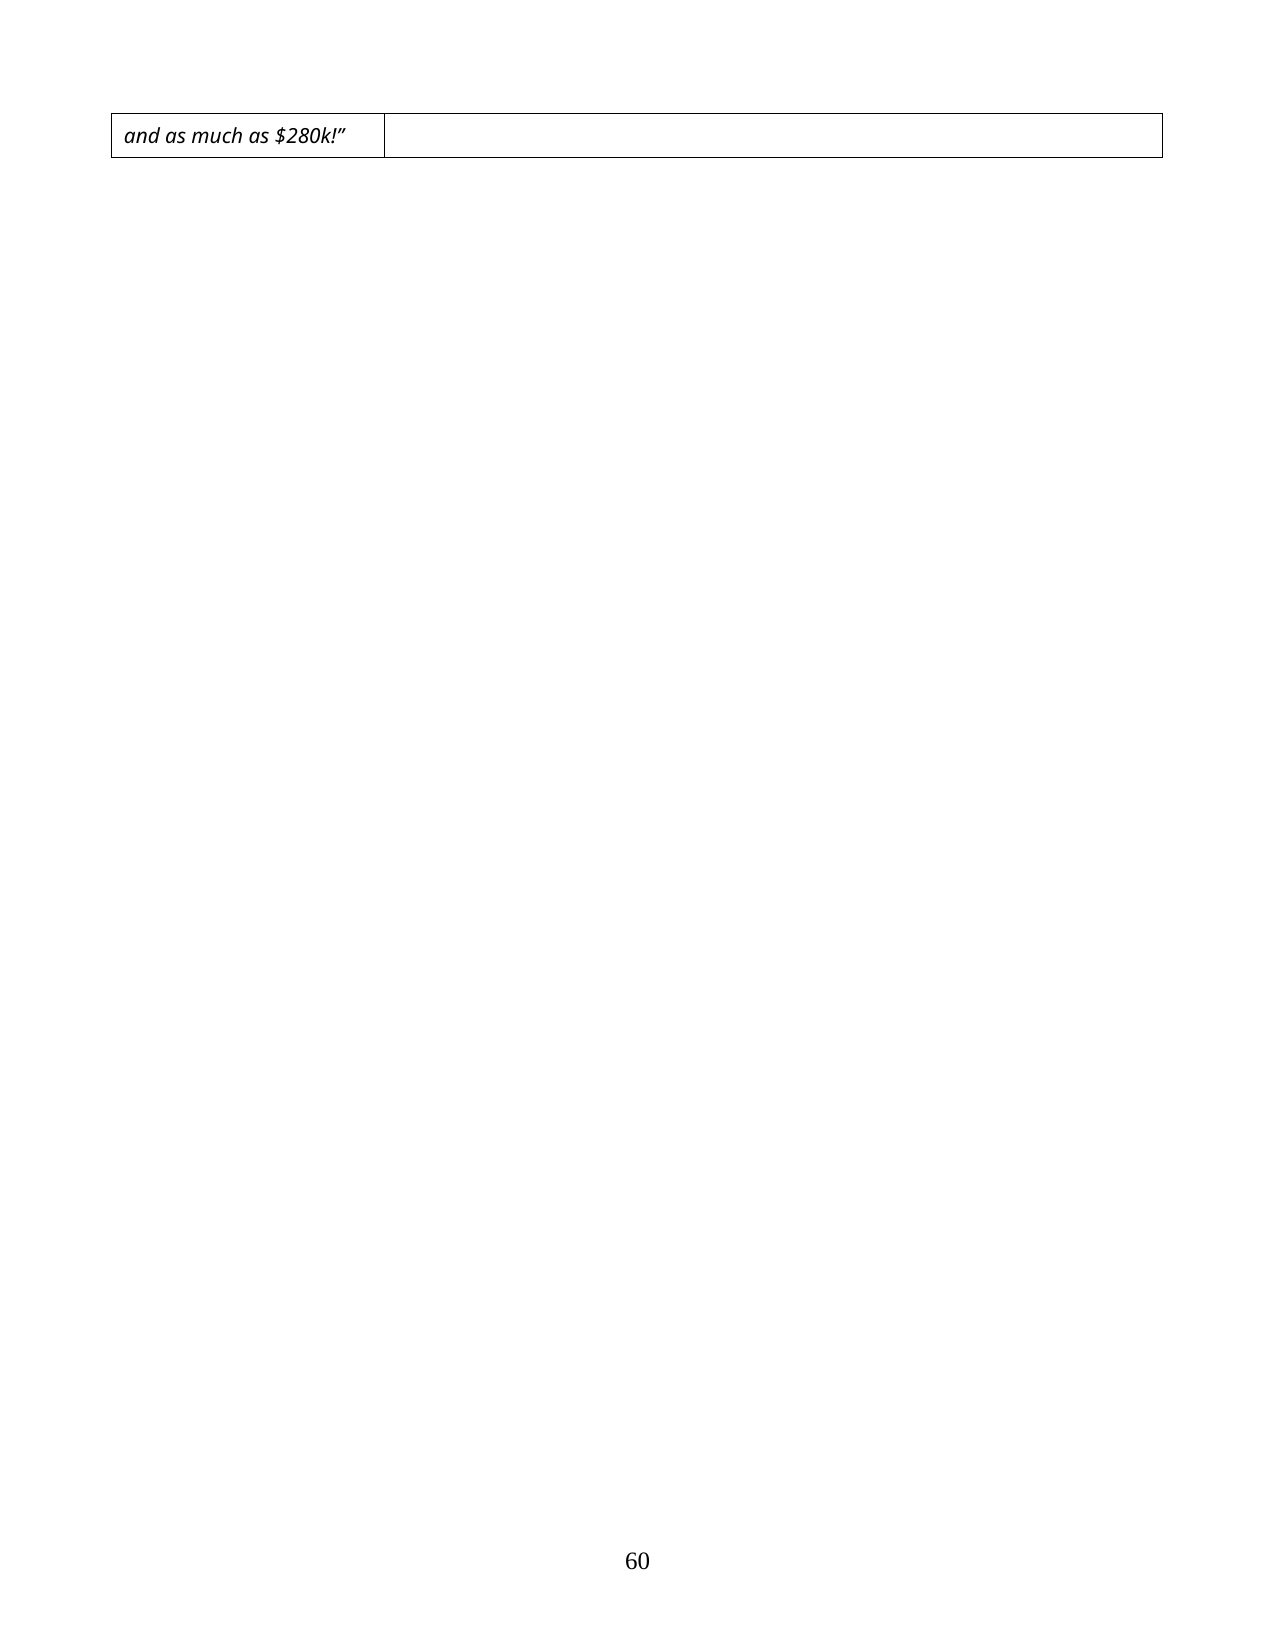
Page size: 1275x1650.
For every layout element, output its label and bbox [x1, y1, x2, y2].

table_cell [385, 114, 1162, 157]
table_cell [112, 114, 384, 157]
